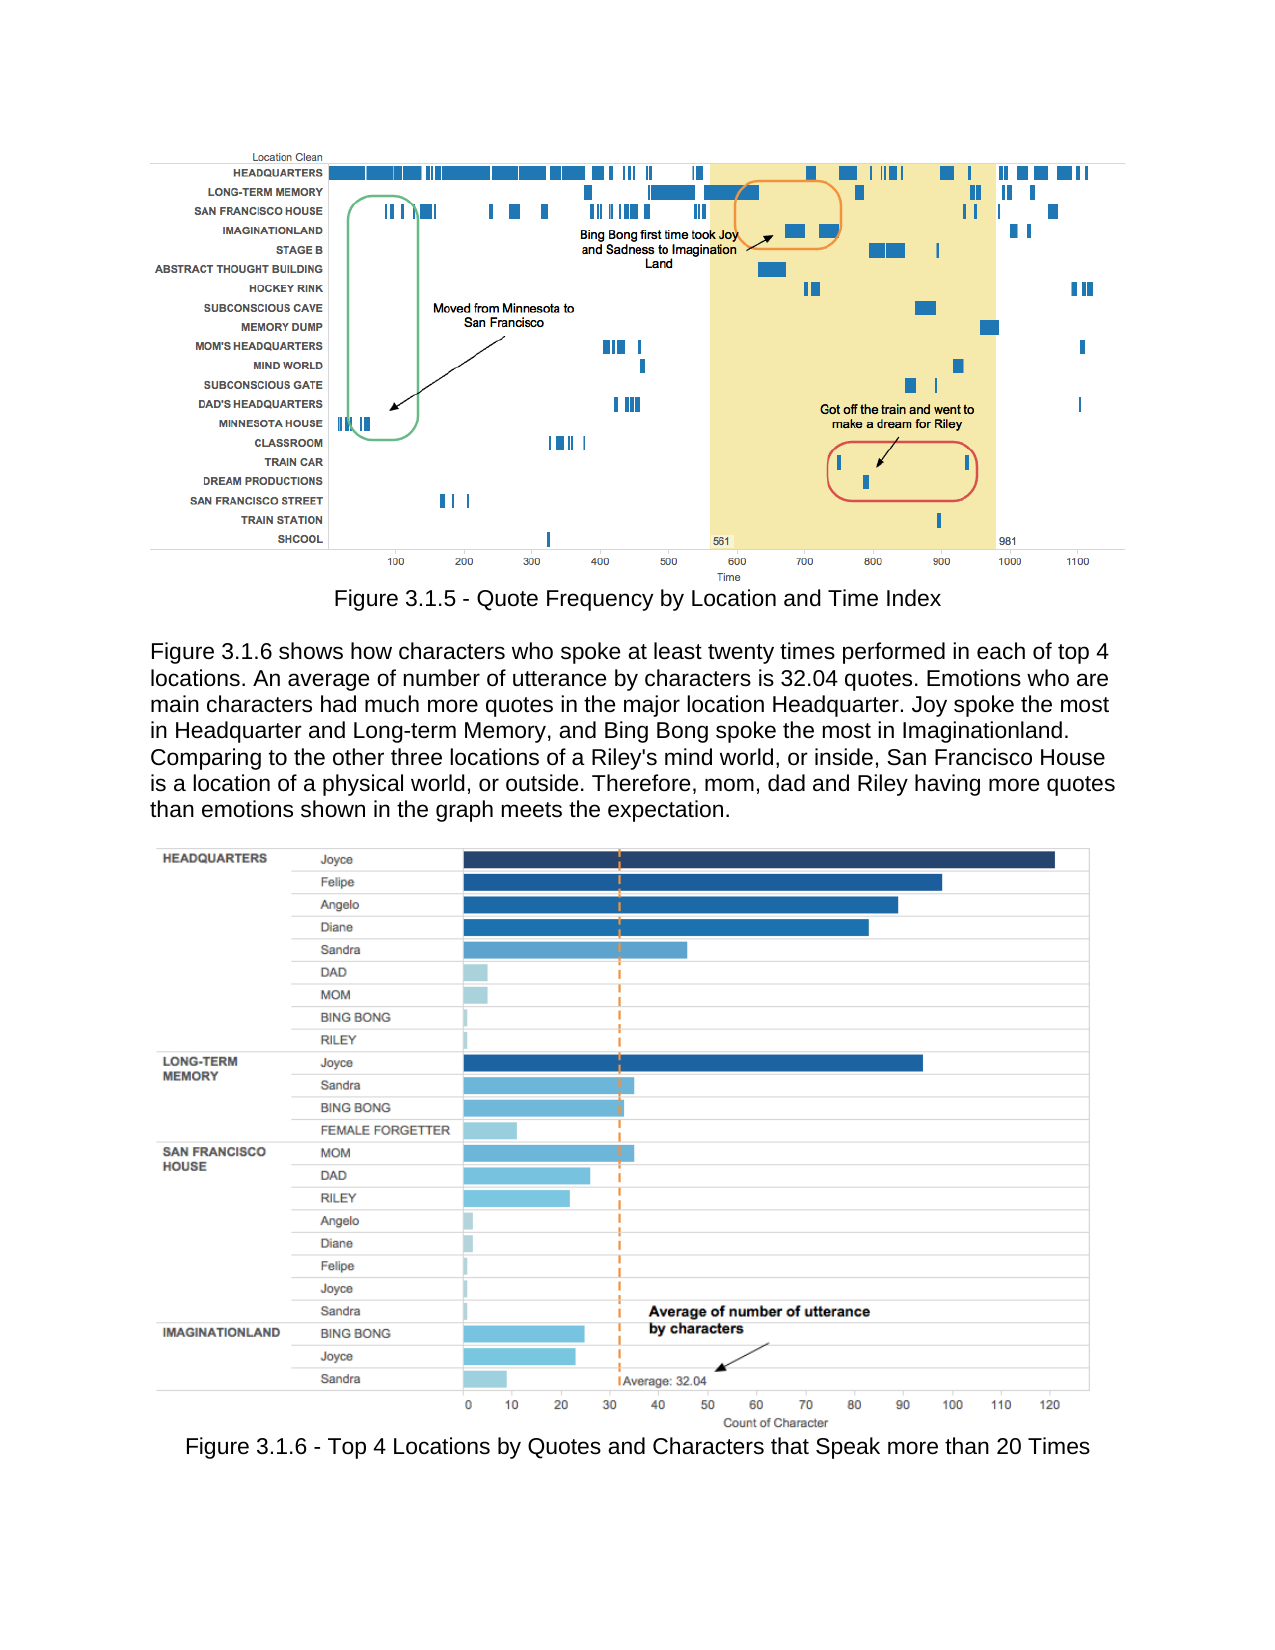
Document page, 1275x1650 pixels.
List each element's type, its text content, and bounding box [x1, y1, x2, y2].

text Figure 3.1.5 - Quote Frequency by Location and Time Index [150, 586, 1125, 612]
picture [150, 150, 1125, 586]
text Figure 3.1.6 - Top 4 Locations by Quotes and Characters that Speak more than 20 Times [150, 1433, 1125, 1459]
picture [156, 848, 1090, 1434]
text Figure 3.1.6 shows how characters who spoke at least twenty times performed in each of top 4 locations. An average of number of utterance by characters is 32.04 quotes. Emotions who are main characters had much more quotes in the major location Headquarter. Joy spoke the most in Headquarter and Long-term Memory, and Bing Bong spoke the most in Imaginationland. Comparing to the other three locations of a Riley's mind world, or inside, San Francisco House is a location of a physical world, or outside. Therefore, mom, dad and Riley having more quotes than emotions shown in the graph meets the expectation. [150, 638, 1125, 823]
